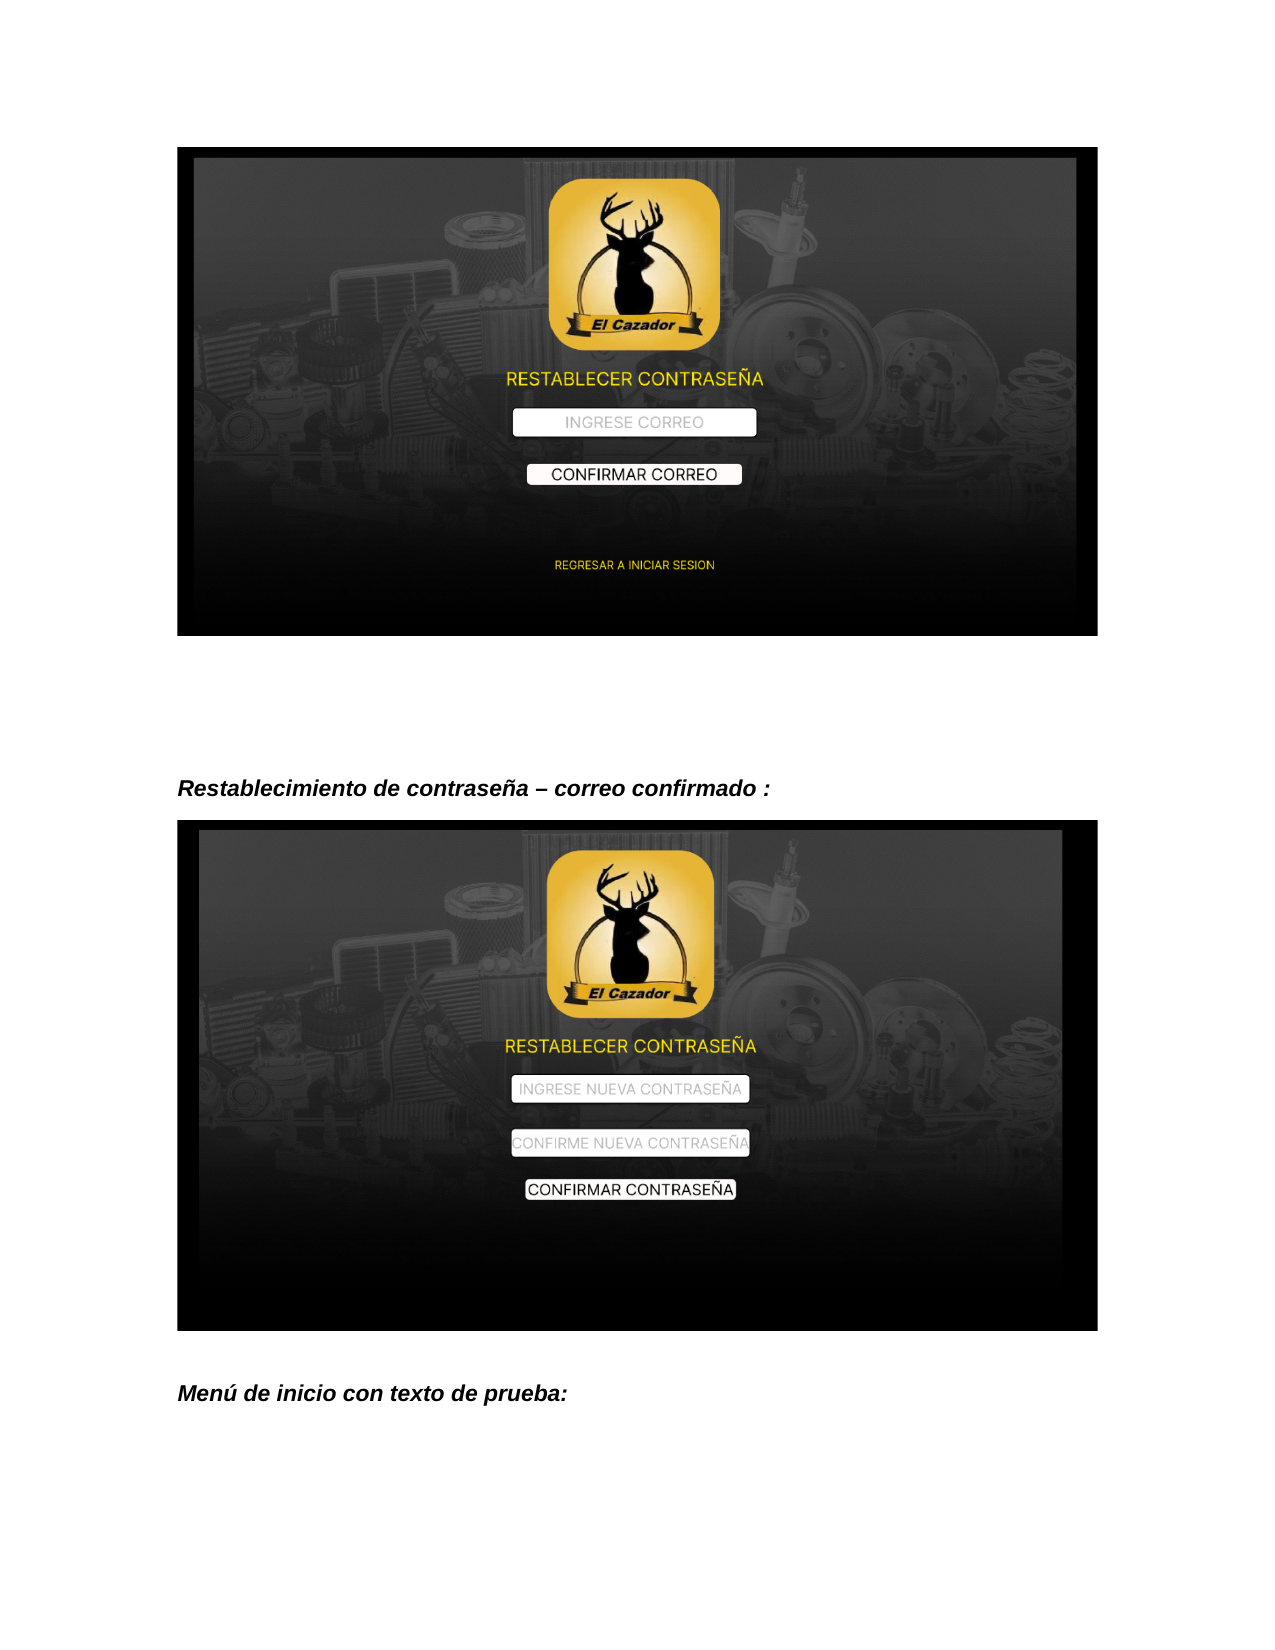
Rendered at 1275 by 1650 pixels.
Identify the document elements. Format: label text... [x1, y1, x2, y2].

text Menú de inicio con texto de prueba: [177, 1380, 1098, 1406]
text Restablecimiento de contraseña – correo confirmado : [177, 775, 1098, 801]
picture [177, 147, 1098, 636]
picture [177, 820, 1098, 1331]
